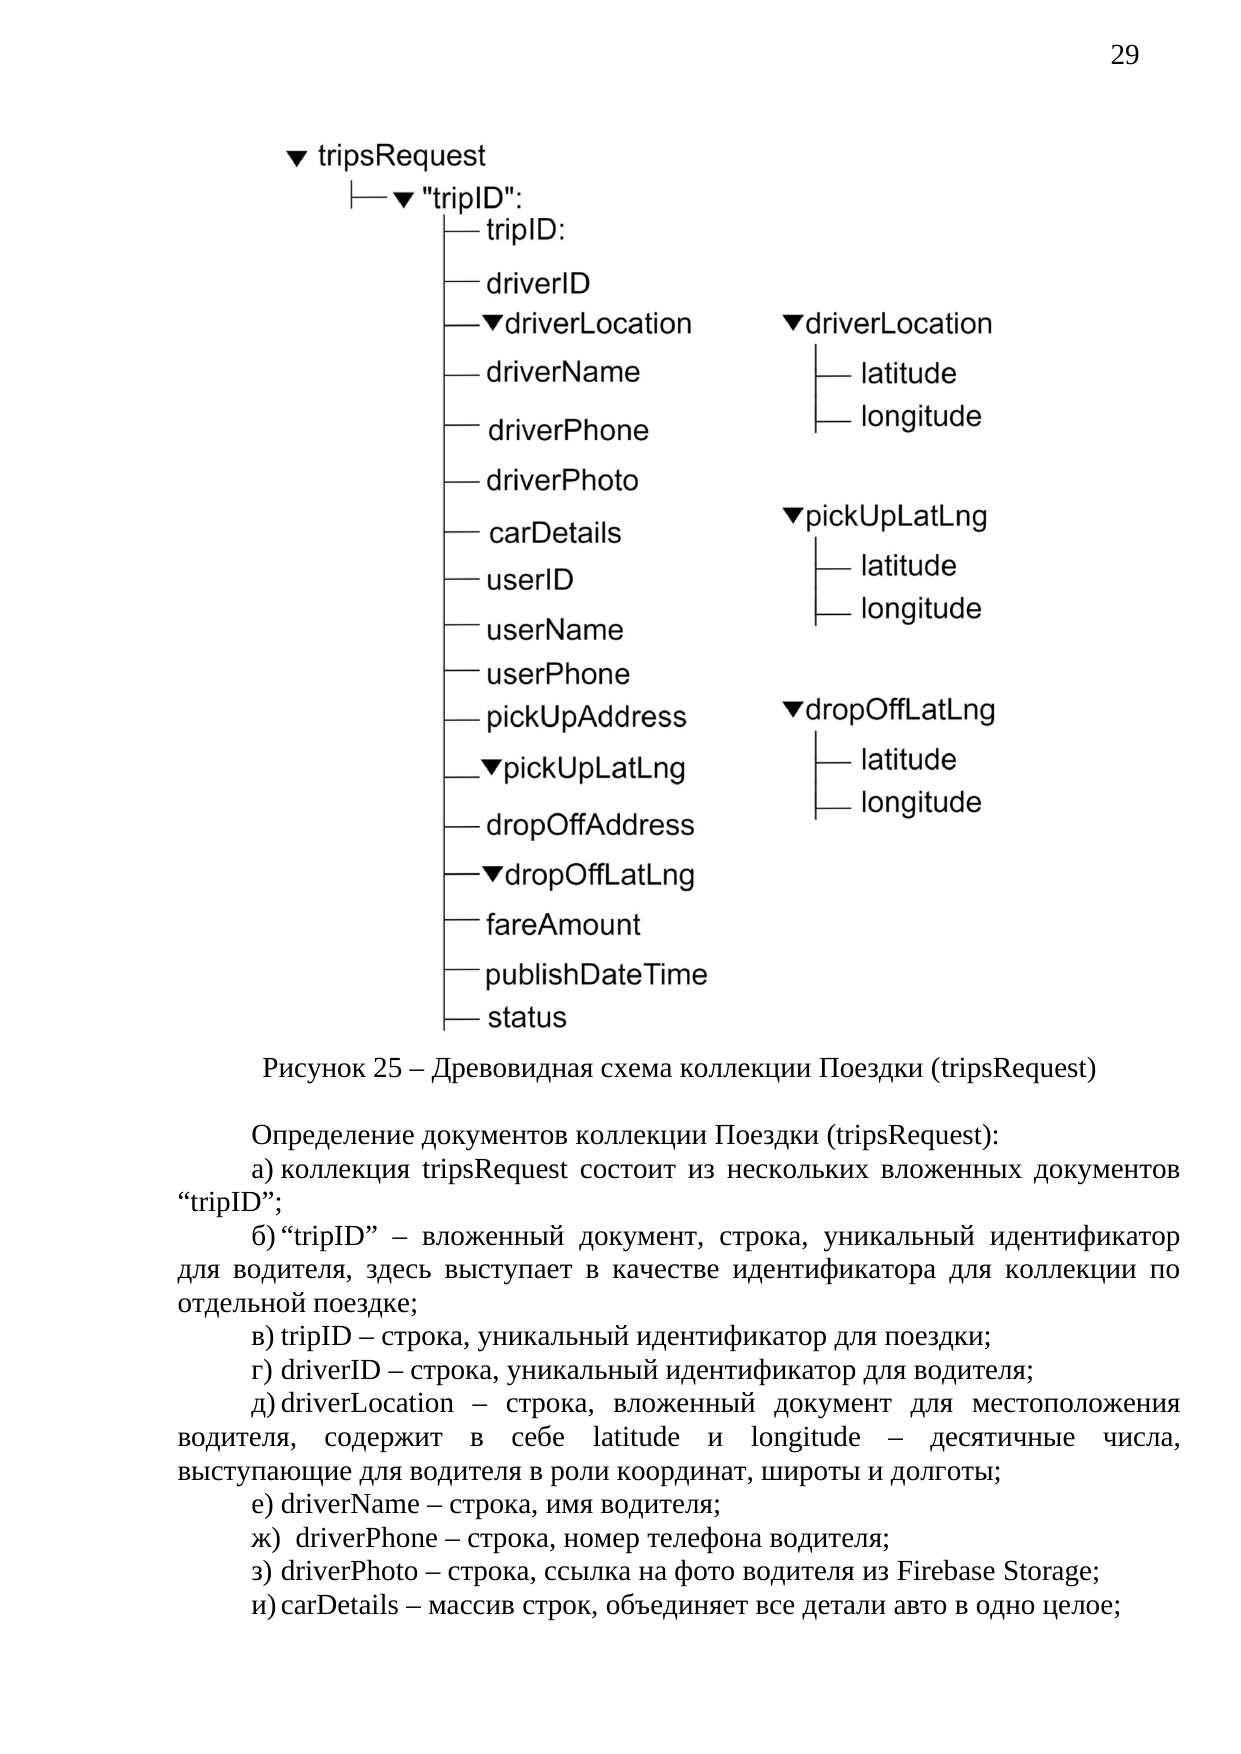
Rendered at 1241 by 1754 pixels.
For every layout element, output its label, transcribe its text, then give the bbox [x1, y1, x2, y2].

list “tripID” – вложенный документ, строка, уникальный идентификатор для водителя, здесь выступает в качестве идентификатора для коллекции по отдельной поездке; [177, 1218, 1181, 1318]
list driverID – строка, уникальный идентификатор для водителя; [177, 1352, 1181, 1386]
list driverPhoto – строка, ссылка на фото водителя из Firebase Storage; [177, 1553, 1181, 1587]
list carDetails – массив строк, объединяет все детали авто в одно целое; [177, 1587, 1181, 1620]
list driverPhone – строка, номер телефона водителя; [177, 1520, 1181, 1553]
list tripID – строка, уникальный идентификатор для поездки; [177, 1318, 1181, 1352]
list driverLocation – строка, вложенный документ для местоположения водителя, содержит в себе latitude и longitude – десятичные числа, выступающие для водителя в роли координат, широты и долготы; [177, 1386, 1181, 1486]
text Определение документов коллекции Поездки (tripsRequest): [177, 1117, 1181, 1151]
list коллекция tripsRequest состоит из нескольких вложенных документов “tripID”; [177, 1151, 1181, 1218]
list driverName – строка, имя водителя; [177, 1486, 1181, 1520]
picture [272, 118, 1087, 1051]
text Рисунок 25 – Древовидная схема коллекции Поездки (tripsRequest) [177, 1050, 1181, 1084]
